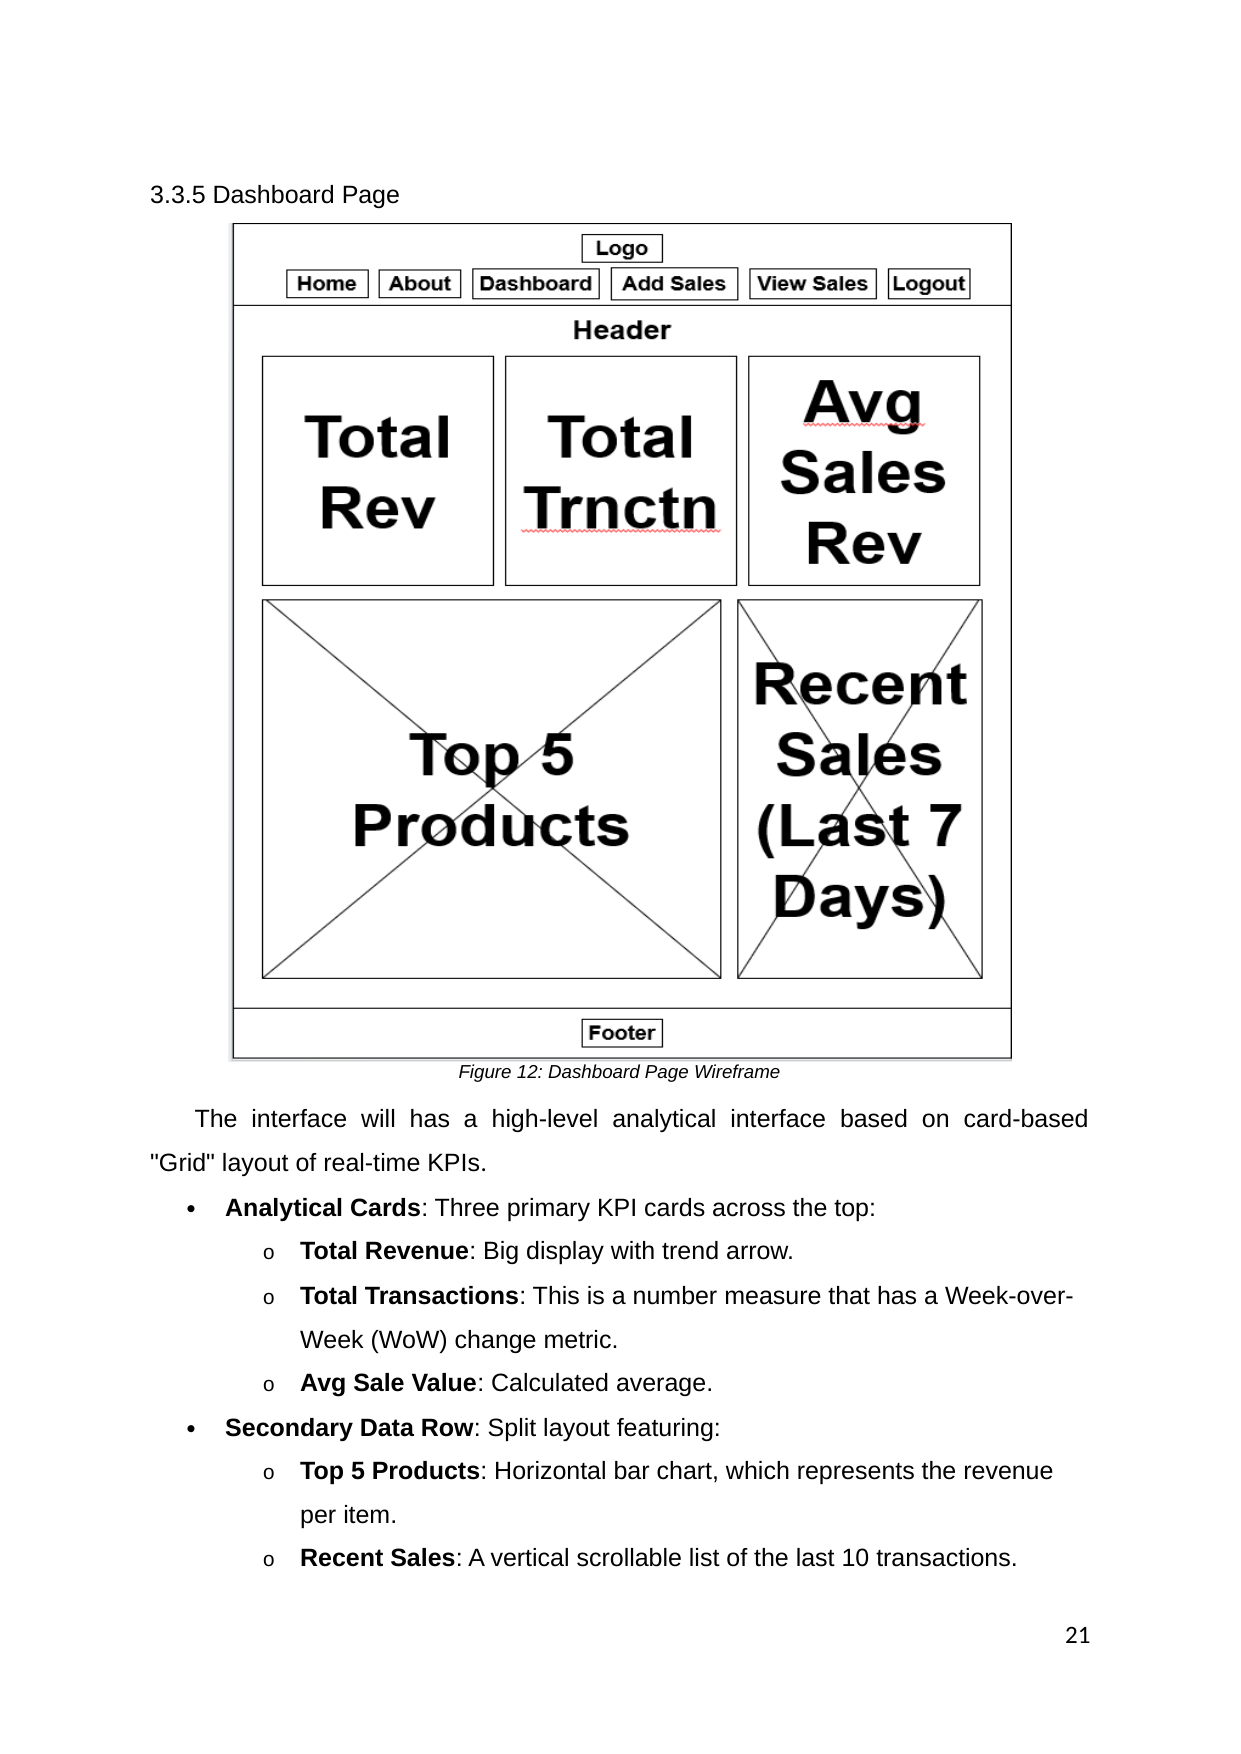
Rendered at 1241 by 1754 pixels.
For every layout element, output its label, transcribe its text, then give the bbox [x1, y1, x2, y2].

list Total Revenue: Big display with trend arrow. [262, 1236, 1090, 1266]
text The interface will has a high-level analytical interface based on card-based "Grid" layout of real-time KPIs. [150, 1103, 1090, 1178]
subtitle 3.3.5 Dashboard Page [150, 181, 1090, 209]
picture [228, 223, 1012, 1062]
list Avg Sale Value: Calculated average. [262, 1368, 1090, 1398]
list Top 5 Products: Horizontal bar chart, which represents the revenue per item. [262, 1456, 1090, 1528]
list Analytical Cards: Three primary KPI cards across the top: [187, 1193, 1090, 1222]
list Total Transactions: This is a number measure that has a Week-over-Week (WoW) change metric. [262, 1281, 1090, 1354]
text Figure 12: Dashboard Page Wireframe [150, 1061, 1090, 1083]
list Recent Sales: A vertical scrollable list of the last 10 transactions. [262, 1543, 1090, 1572]
list Secondary Data Row: Split layout featuring: [187, 1412, 1090, 1441]
